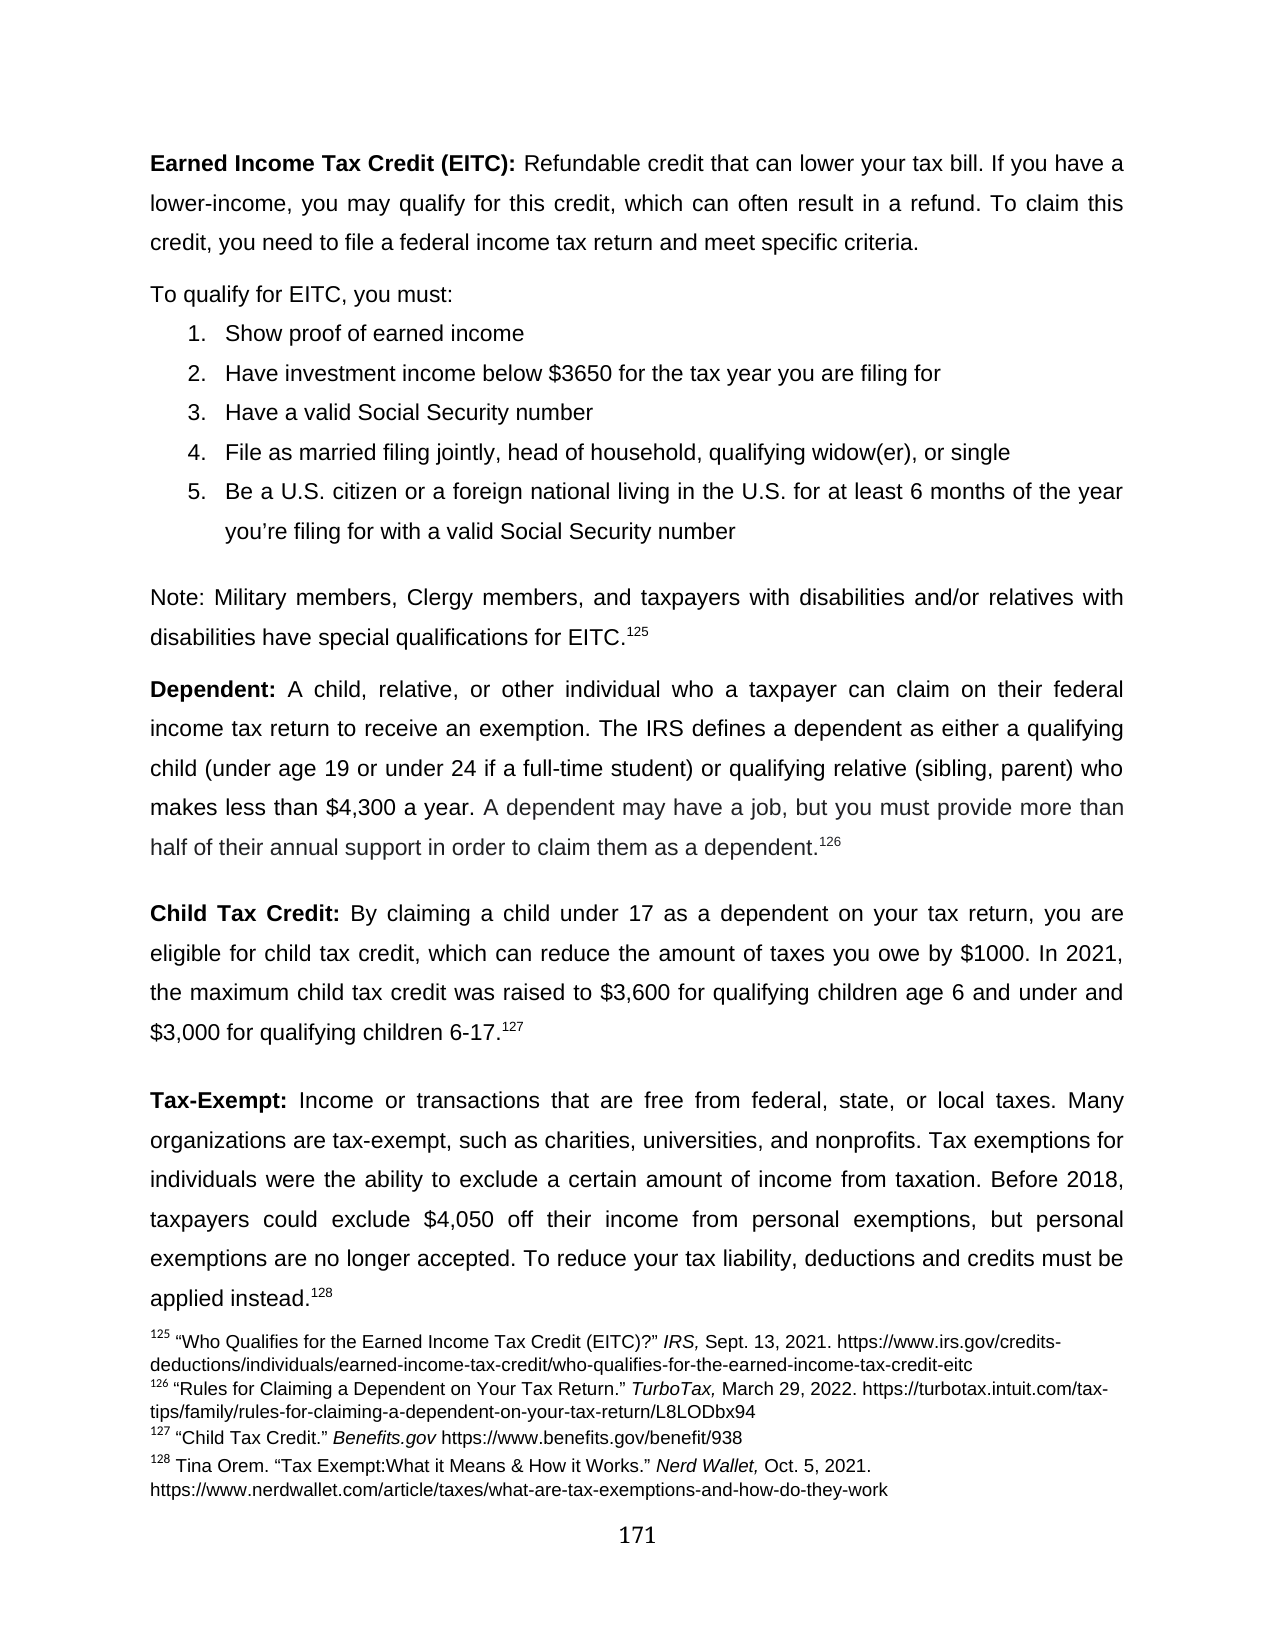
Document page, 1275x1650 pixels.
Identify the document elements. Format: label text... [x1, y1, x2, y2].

list Have investment income below $3650 for the tax year you are filing for [187, 360, 1125, 386]
text Note: Military members, Clergy members, and taxpayers with disabilities and/or relatives with disabilities have special qualifications for EITC. [150, 584, 1125, 650]
text Earned Income Tax Credit (EITC): Refundable credit that can lower your tax bill. If you have a lower-income, you may qualify for this credit, which can often result in a refund. To claim this credit, you need to file a federal income tax return and meet specific criteria. [150, 150, 1125, 255]
list Have a valid Social Security number [187, 399, 1125, 426]
list Be a U.S. citizen or a foreign national living in the U.S. for at least 6 months of the year you’re filing for with a valid Social Security number [187, 478, 1125, 544]
text To qualify for EITC, you must: [150, 281, 1125, 307]
subtitle Tax-Exempt: Income or transactions that are free from federal, state, or local taxes. Many organizations are tax-exempt, such as charities, universities, and nonprofits. Tax exemptions for individuals were the ability to exclude a certain amount of income from taxation. Before 2018, taxpayers could exclude $4,050 off their income from personal exemptions, but personal exemptions are no longer accepted. To reduce your tax liability, deductions and credits must be applied instead. [150, 1087, 1125, 1311]
text Child Tax Credit: By claiming a child under 17 as a dependent on your tax return, you are eligible for child tax credit, which can reduce the amount of taxes you owe by $1000. In 2021, the maximum child tax credit was raised to $3,600 for qualifying children age 6 and under and $3,000 for qualifying children 6-17. [150, 900, 1125, 1045]
list Show proof of earned income [187, 320, 1125, 347]
text Dependent: A child, relative, or other individual who a taxpayer can claim on their federal income tax return to receive an exemption. The IRS defines a dependent as either a qualifying child (under age 19 or under 24 if a full-time student) or qualifying relative (sibling, parent) who makes less than $4,300 a year. A dependent may have a job, but you must provide more than half of their annual support in order to claim them as a dependent. [150, 676, 1125, 860]
list File as married filing jointly, head of household, qualifying widow(er), or single [187, 439, 1125, 465]
